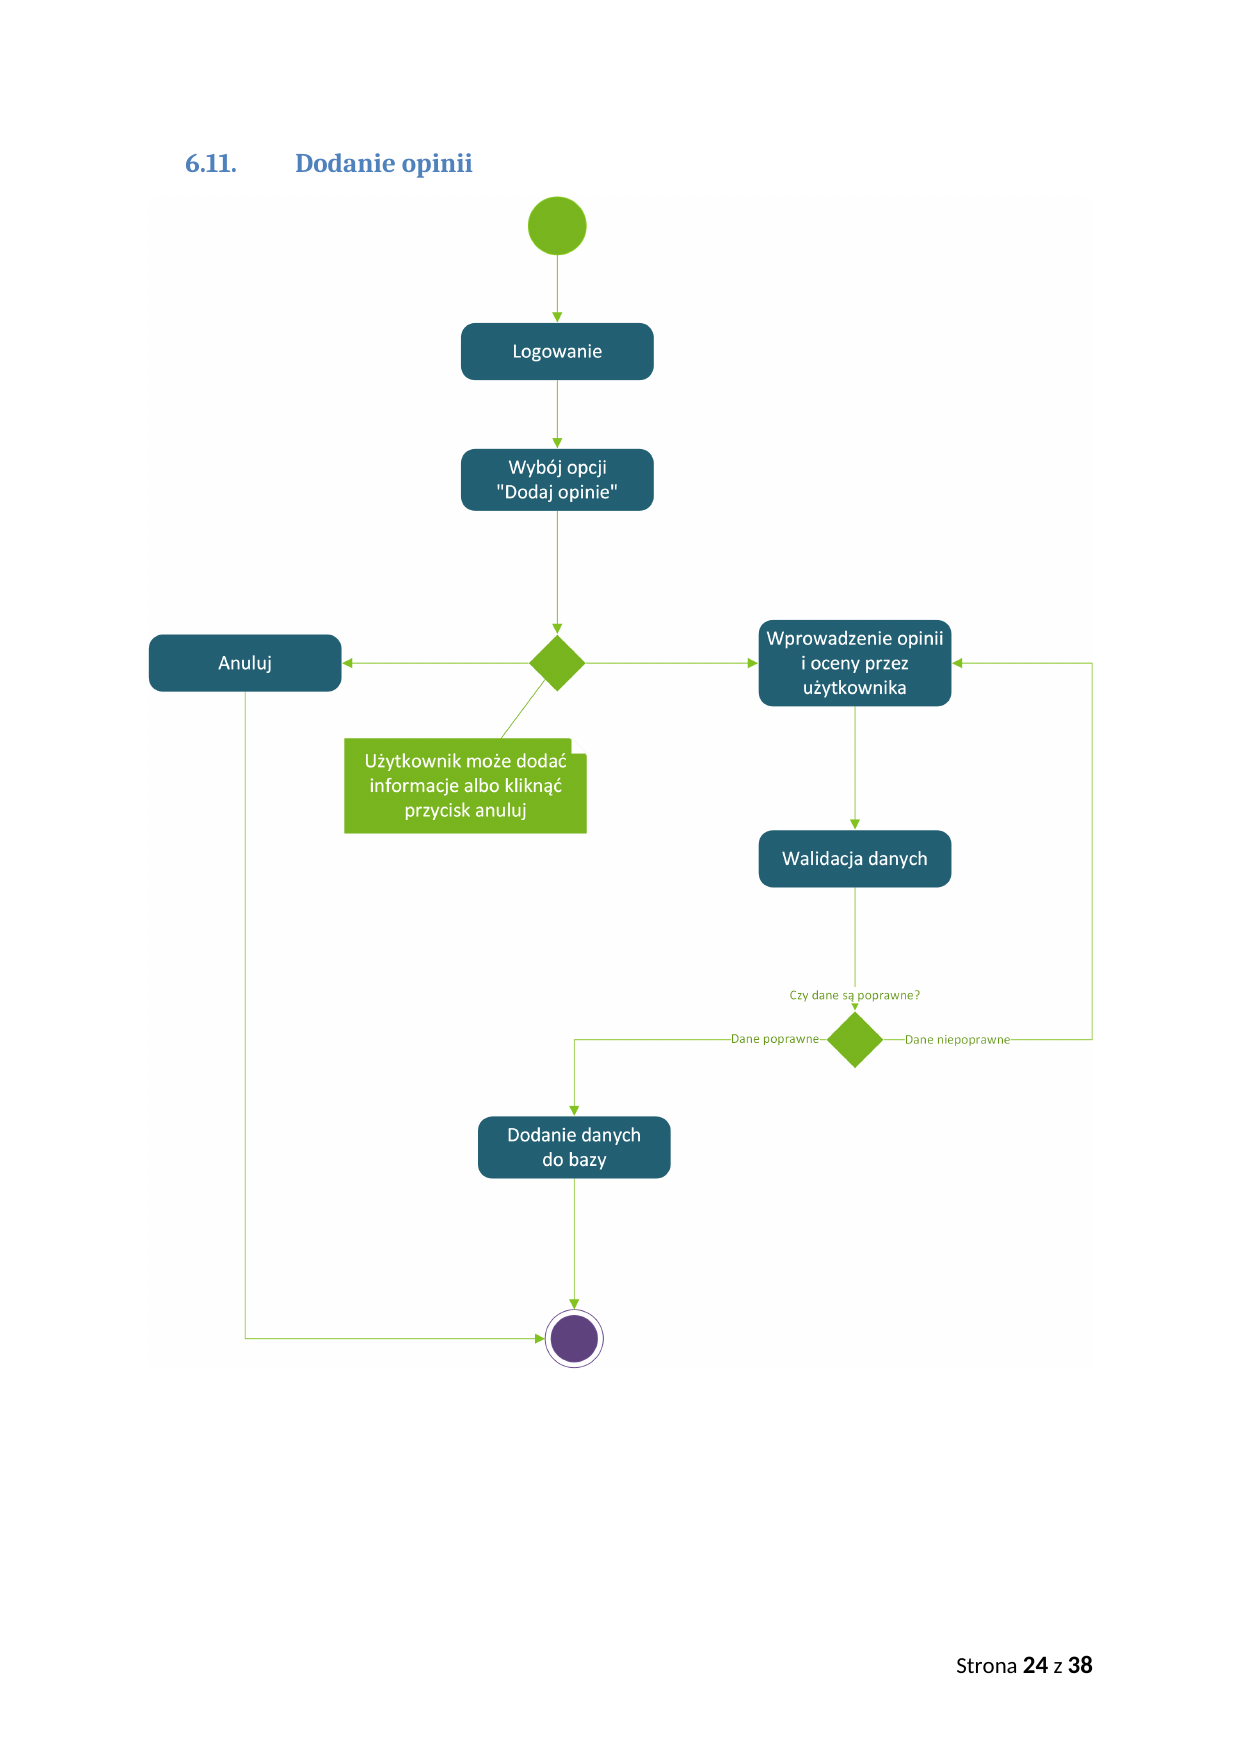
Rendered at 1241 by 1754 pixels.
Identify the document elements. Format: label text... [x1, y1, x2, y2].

subtitle Dodanie opinii [185, 148, 1093, 179]
picture [147, 195, 1093, 1369]
